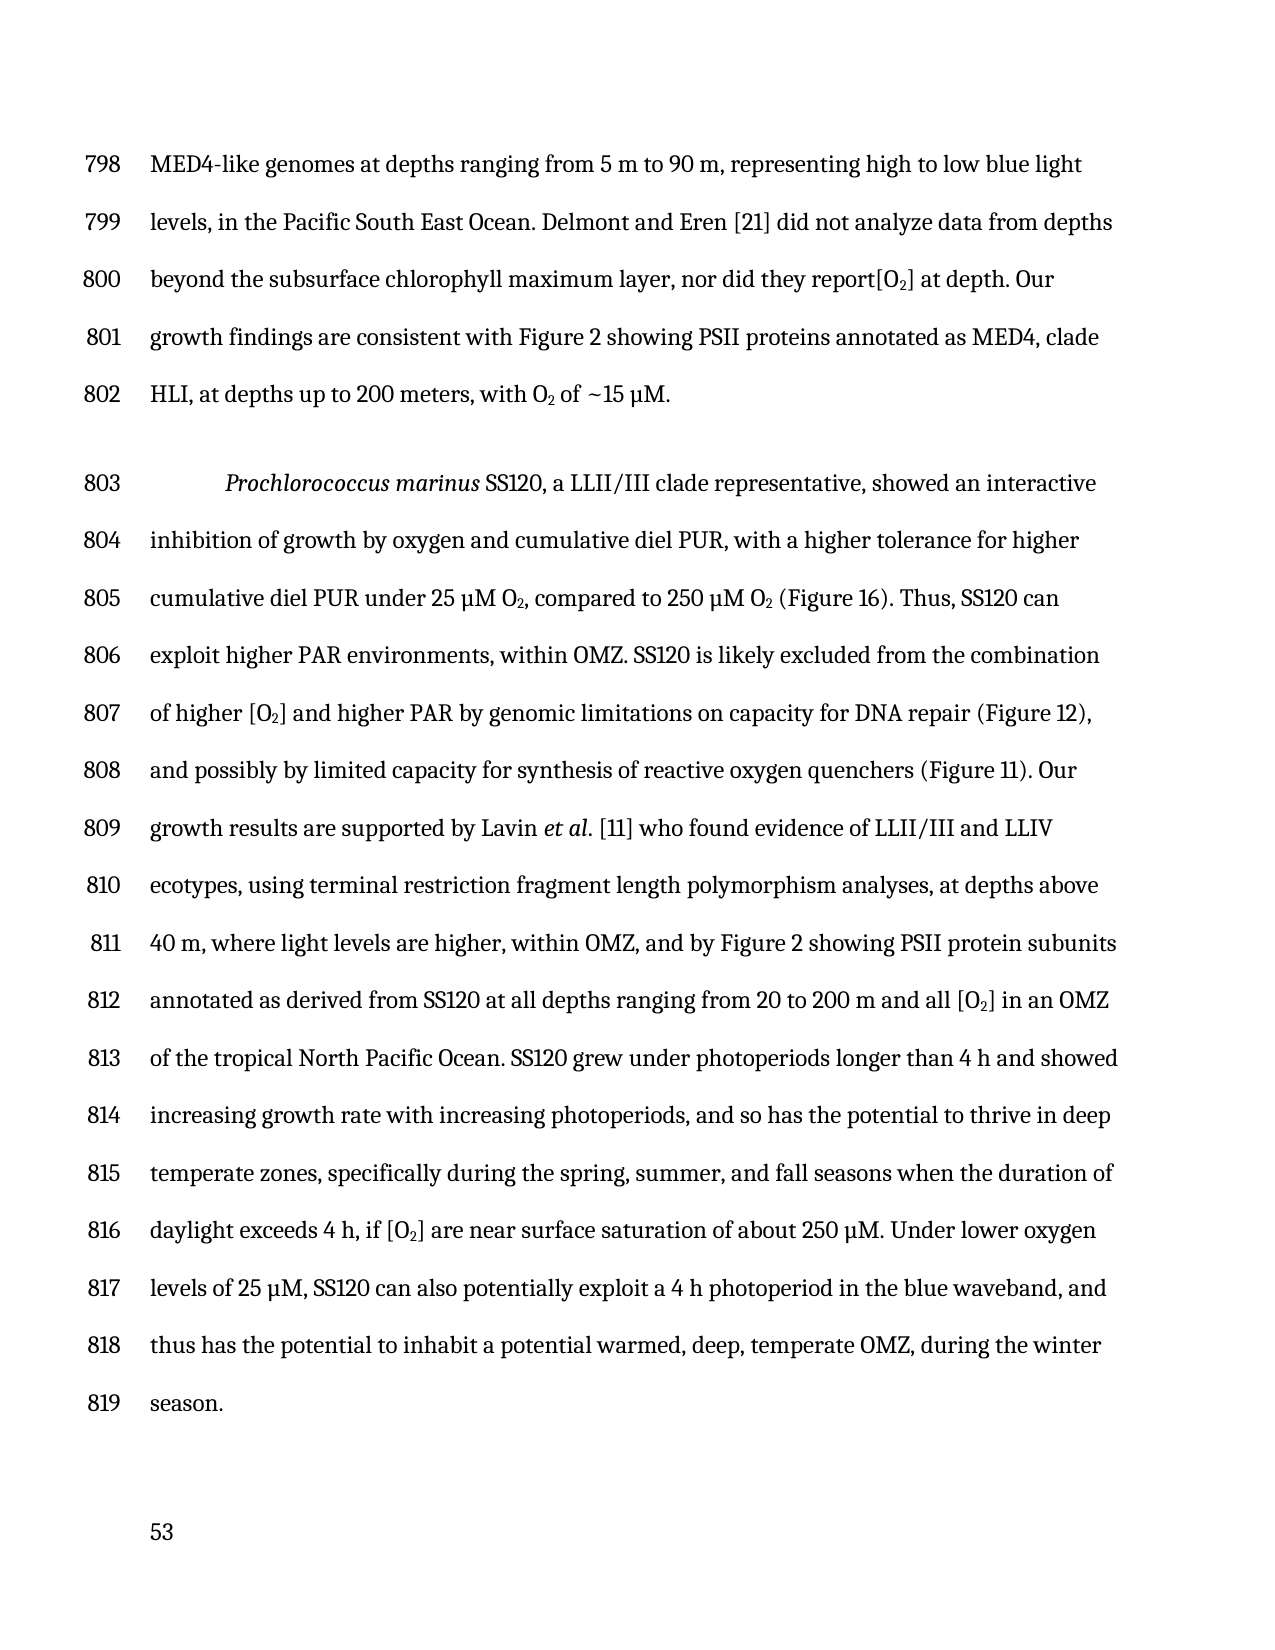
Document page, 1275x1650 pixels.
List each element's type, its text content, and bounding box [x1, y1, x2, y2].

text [150, 150, 1125, 409]
text Prochlorococcus marinus SS120, a LLII/III clade representative, showed an interactive inhibition of growth by oxygen and cumulative diel PUR, with a higher tolerance for higher cumulative diel PUR under 25 µM O2, compared to 250 µM O2 (Figure 16). Thus, SS120 can exploit higher PAR environments, within OMZ. SS120 is likely excluded from the combination of higher [O2] and higher PAR by genomic limitations on capacity for DNA repair (Figure 12), and possibly by limited capacity for synthesis of reactive oxygen quenchers (Figure 11). Our growth results are supported by Lavin et al. [11] who found evidence of LLII/III and LLIV ecotypes, using terminal restriction fragment length polymorphism analyses, at depths above 40 m, where light levels are higher, within OMZ, and by Figure 2 showing PSII protein subunits annotated as derived from SS120 at all depths ranging from 20 to 200 m and all [O2] in an OMZ of the tropical North Pacific Ocean. SS120 grew under photoperiods longer than 4 h and showed increasing growth rate with increasing photoperiods, and so has the potential to thrive in deep temperate zones, specifically during the spring, summer, and fall seasons when the duration of daylight exceeds 4 h, if [O2] are near surface saturation of about 250 µM. Under lower oxygen levels of 25 µM, SS120 can also potentially exploit a 4 h photoperiod in the blue waveband, and thus has the potential to inhabit a potential warmed, deep, temperate OMZ, during the winter season. [150, 469, 1125, 1417]
